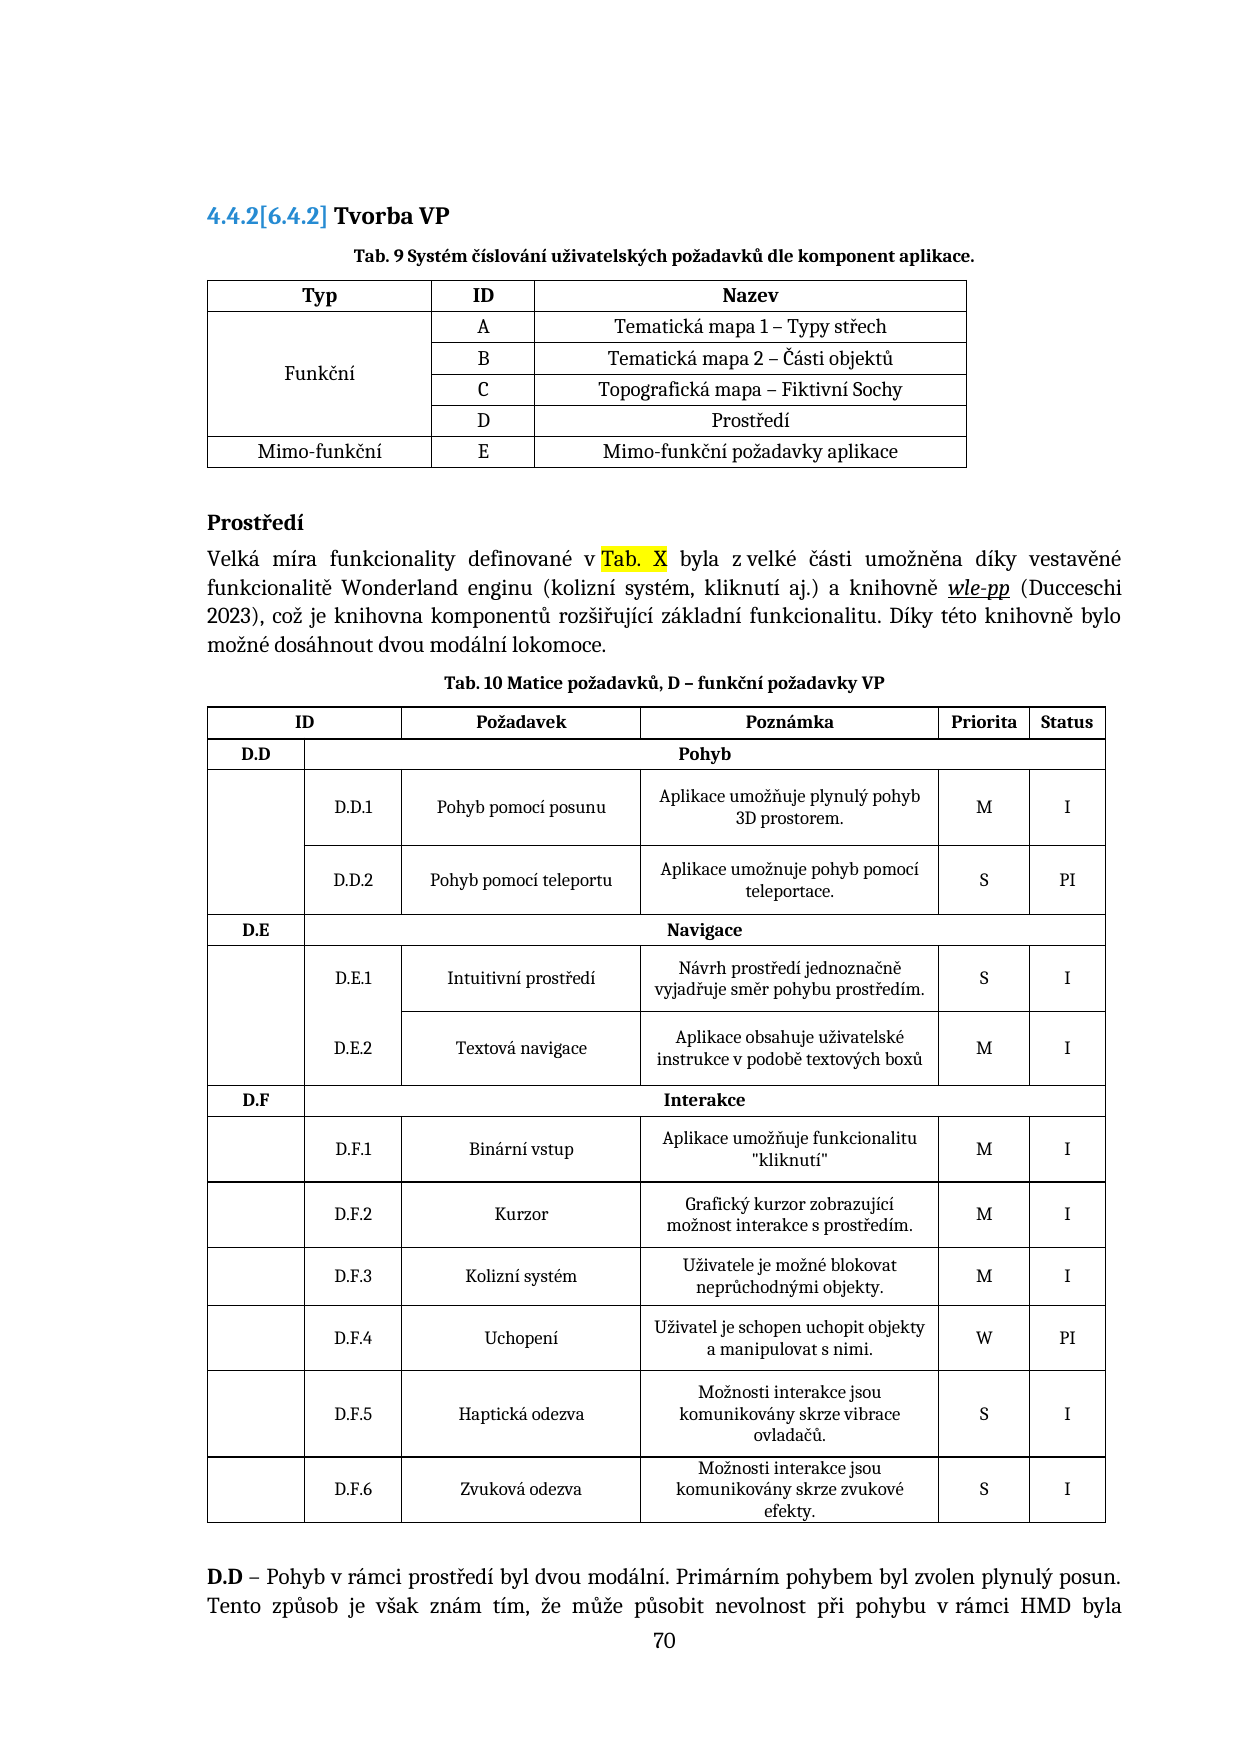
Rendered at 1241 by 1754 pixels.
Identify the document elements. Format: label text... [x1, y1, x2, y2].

table_cell Intuitivní prostředí [402, 946, 640, 1011]
table_cell I [1030, 1371, 1105, 1456]
table_cell Aplikace umožňuje plynulý pohyb 3D prostorem. [641, 770, 938, 845]
table_cell Mimo-funkční požadavky aplikace [535, 437, 966, 467]
text Tab. 10 Matice požadavků, D – funkční požadavky VP [207, 672, 1122, 694]
table_cell Mimo-funkční [208, 437, 431, 467]
table_cell Prostředí [535, 406, 966, 436]
table_cell D.D.1 [305, 770, 401, 845]
table_cell W [939, 1306, 1029, 1370]
table_cell PI [1030, 1306, 1105, 1370]
table_cell Možnosti interakce jsou komunikovány skrze zvukové efekty. [641, 1458, 938, 1522]
table_cell PI [1030, 846, 1105, 914]
table_cell [208, 946, 304, 1084]
table_cell I [1030, 1183, 1105, 1247]
table_header Status [1030, 708, 1105, 738]
table_cell Textová navigace [402, 1012, 640, 1084]
table_cell D.E.1 [305, 946, 401, 1011]
table_cell Zvuková odezva [402, 1458, 640, 1522]
table_cell Kolizní systém [402, 1248, 640, 1305]
table_cell Uživatel je schopen uchopit objekty a manipulovat s nimi. [641, 1306, 938, 1370]
table_cell Haptická odezva [402, 1371, 640, 1456]
table_cell S [939, 1458, 1029, 1522]
table_cell S [939, 846, 1029, 914]
table_cell M [939, 1183, 1029, 1247]
table_cell Grafický kurzor zobrazující možnost interakce s prostředím. [641, 1183, 938, 1247]
table_cell D.F.2 [305, 1183, 401, 1247]
table_cell A [432, 312, 534, 342]
table_header ID [432, 281, 534, 311]
table_cell Navigace [305, 915, 1105, 945]
table_cell S [939, 946, 1029, 1011]
table_cell Funkční [208, 312, 431, 436]
table_cell S [939, 1371, 1029, 1456]
table_cell D.E [208, 915, 304, 945]
table_cell C [432, 375, 534, 405]
table_cell [208, 1371, 304, 1456]
table_cell Pohyb [305, 740, 1105, 769]
table_cell [208, 1306, 304, 1370]
table_cell Uchopení [402, 1306, 640, 1370]
table_cell [208, 1183, 304, 1247]
table_header ID [208, 708, 401, 738]
table_cell Aplikace umožňuje funkcionalitu "kliknutí" [641, 1117, 938, 1181]
table_cell I [1030, 1248, 1105, 1305]
table_cell D.F [208, 1086, 304, 1116]
table_cell D.F.3 [305, 1248, 401, 1305]
table_cell Pohyb pomocí teleportu [402, 846, 640, 914]
table_cell D.F.6 [305, 1458, 401, 1522]
table_header Požadavek [402, 708, 640, 738]
table_cell M [939, 1012, 1029, 1084]
table_cell D.F.1 [305, 1117, 401, 1181]
table_cell Tematická mapa 2 – Části objektů [535, 343, 966, 373]
table_header Typ [208, 281, 431, 311]
table_cell Aplikace umožnuje pohyb pomocí teleportace. [641, 846, 938, 914]
table_cell Pohyb pomocí posunu [402, 770, 640, 845]
subtitle Tvorba VP [207, 202, 1122, 231]
table_cell Aplikace obsahuje uživatelské instrukce v podobě textových boxů [641, 1012, 938, 1084]
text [207, 1564, 1122, 1619]
table_cell D.F.5 [305, 1371, 401, 1456]
table_cell Tematická mapa 1 – Typy střech [535, 312, 966, 342]
table_cell I [1030, 1117, 1105, 1181]
table_cell E [432, 437, 534, 467]
table_cell I [1030, 770, 1105, 845]
table_cell M [939, 1117, 1029, 1181]
table_cell Kurzor [402, 1183, 640, 1247]
table_cell Topografická mapa – Fiktivní Sochy [535, 375, 966, 405]
table_header Priorita [939, 708, 1029, 738]
table_cell D.E.2 [305, 1011, 401, 1084]
table_cell [208, 1458, 304, 1522]
table_cell Interakce [305, 1086, 1105, 1116]
table_cell D.D [208, 740, 304, 769]
table_cell Návrh prostředí jednoznačně vyjadřuje směr pohybu prostředím. [641, 946, 938, 1011]
table_cell I [1030, 946, 1105, 1011]
table_cell Binární vstup [402, 1117, 640, 1181]
table_header Nazev [535, 281, 966, 311]
table_cell D.F.4 [305, 1306, 401, 1370]
table_cell [208, 1248, 304, 1305]
table_cell I [1030, 1458, 1105, 1522]
table_header Poznámka [641, 708, 938, 738]
table_cell M [939, 1248, 1029, 1305]
table_cell [208, 770, 304, 914]
text Velká míra funkcionality definované v Tab. X byla z velké části umožněna díky vestavěné funkcionalitě Wonderland enginu (kolizní systém, kliknutí aj.) a knihovně wle-pp (Ducceschi 2023), což je knihovna komponentů rozšiřující základní funkcionalitu. Díky této knihovně bylo možné dosáhnout dvou modální lokomoce. [207, 546, 1122, 658]
table_cell M [939, 770, 1029, 845]
text Prostředí [207, 509, 1122, 536]
table_cell Uživatele je možné blokovat neprůchodnými objekty. [641, 1248, 938, 1305]
table_cell Možnosti interakce jsou komunikovány skrze vibrace ovladačů. [641, 1371, 938, 1456]
table_cell D [432, 406, 534, 436]
table_cell B [432, 343, 534, 373]
table_cell [208, 1117, 304, 1181]
table_cell I [1030, 1012, 1105, 1084]
text Tab. 9 Systém číslování uživatelských požadavků dle komponent aplikace. [207, 246, 1122, 267]
table_cell D.D.2 [305, 846, 401, 914]
